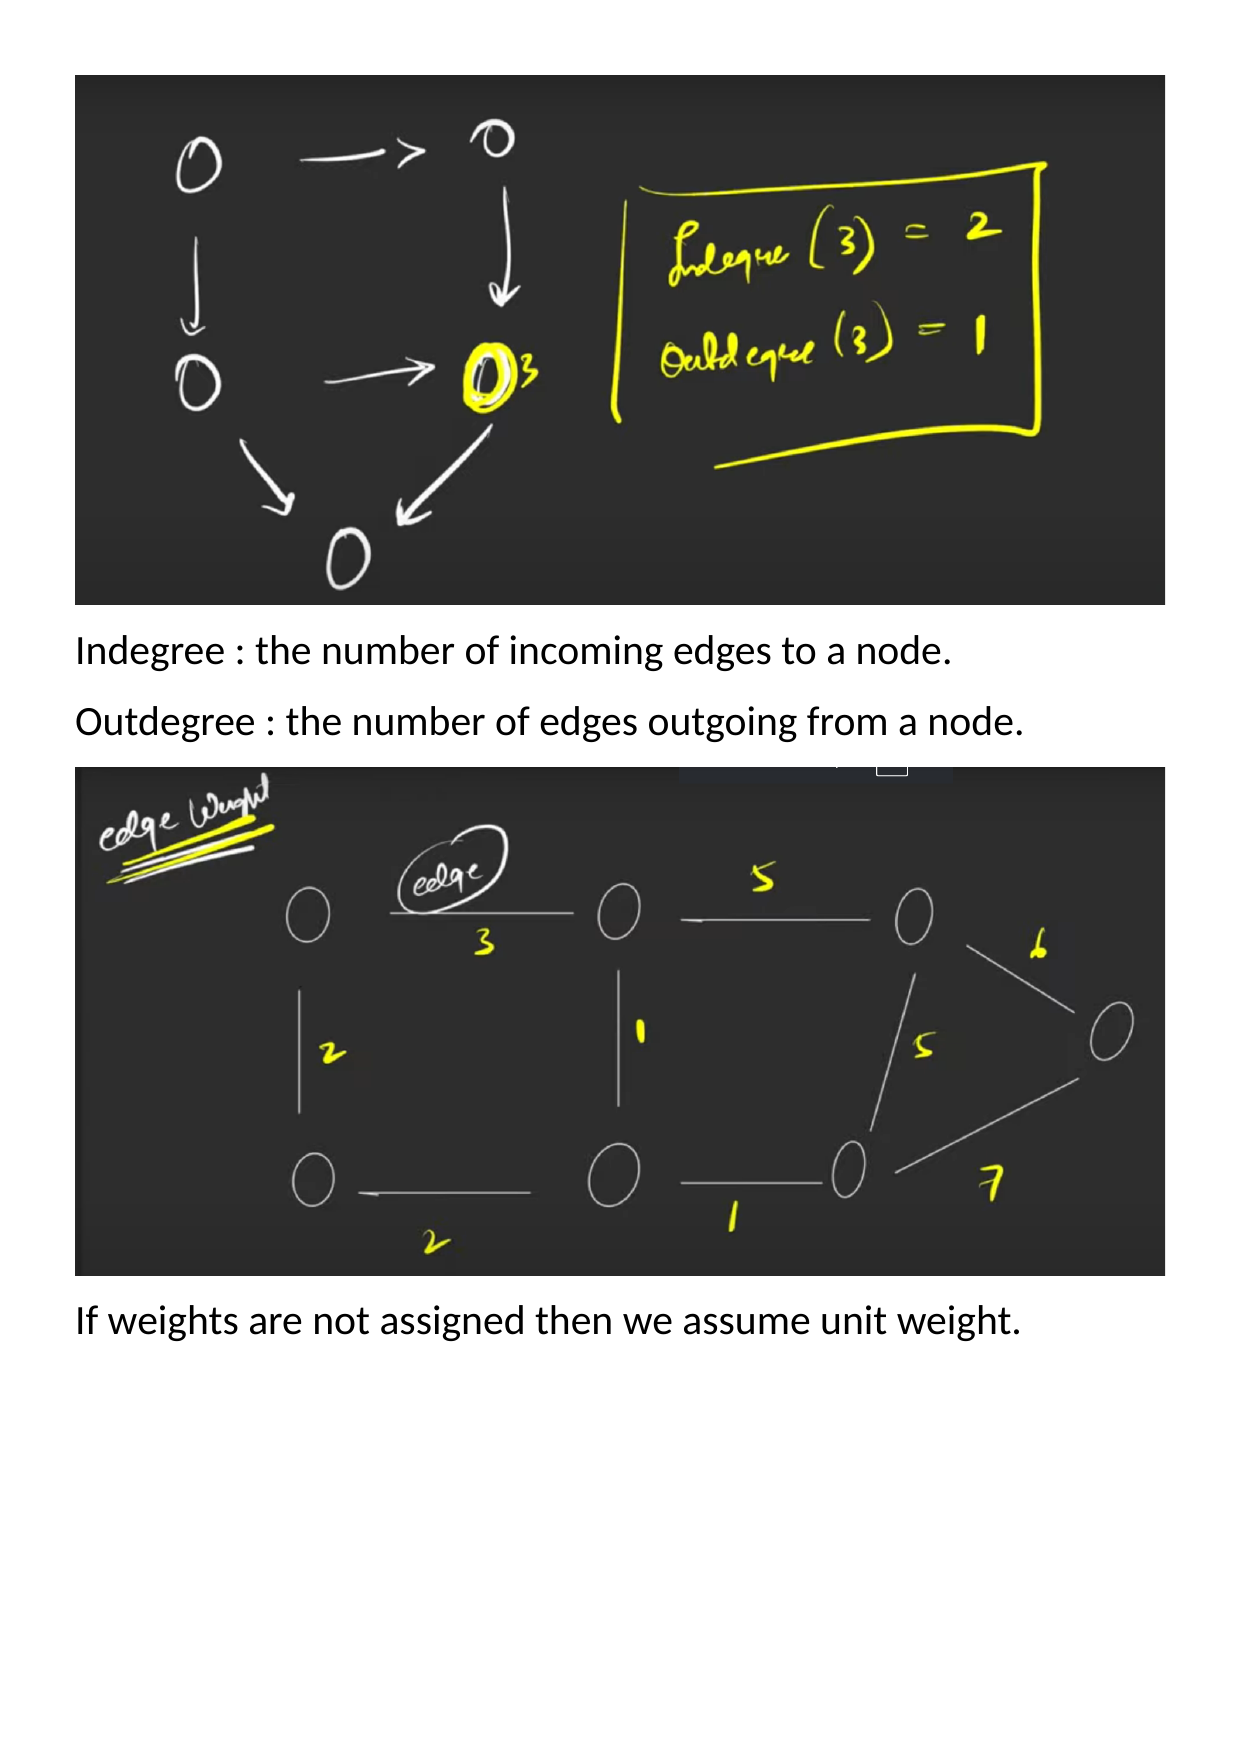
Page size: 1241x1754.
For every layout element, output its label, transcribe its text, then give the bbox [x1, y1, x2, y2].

picture [75, 767, 1166, 1276]
picture [75, 75, 1166, 605]
text Outdegree : the number of edges outgoing from a node. [75, 695, 1165, 746]
text Indegree : the number of incoming edges to a node. [75, 624, 1165, 675]
text If weights are not assigned then we assume unit weight. [75, 1294, 1165, 1345]
